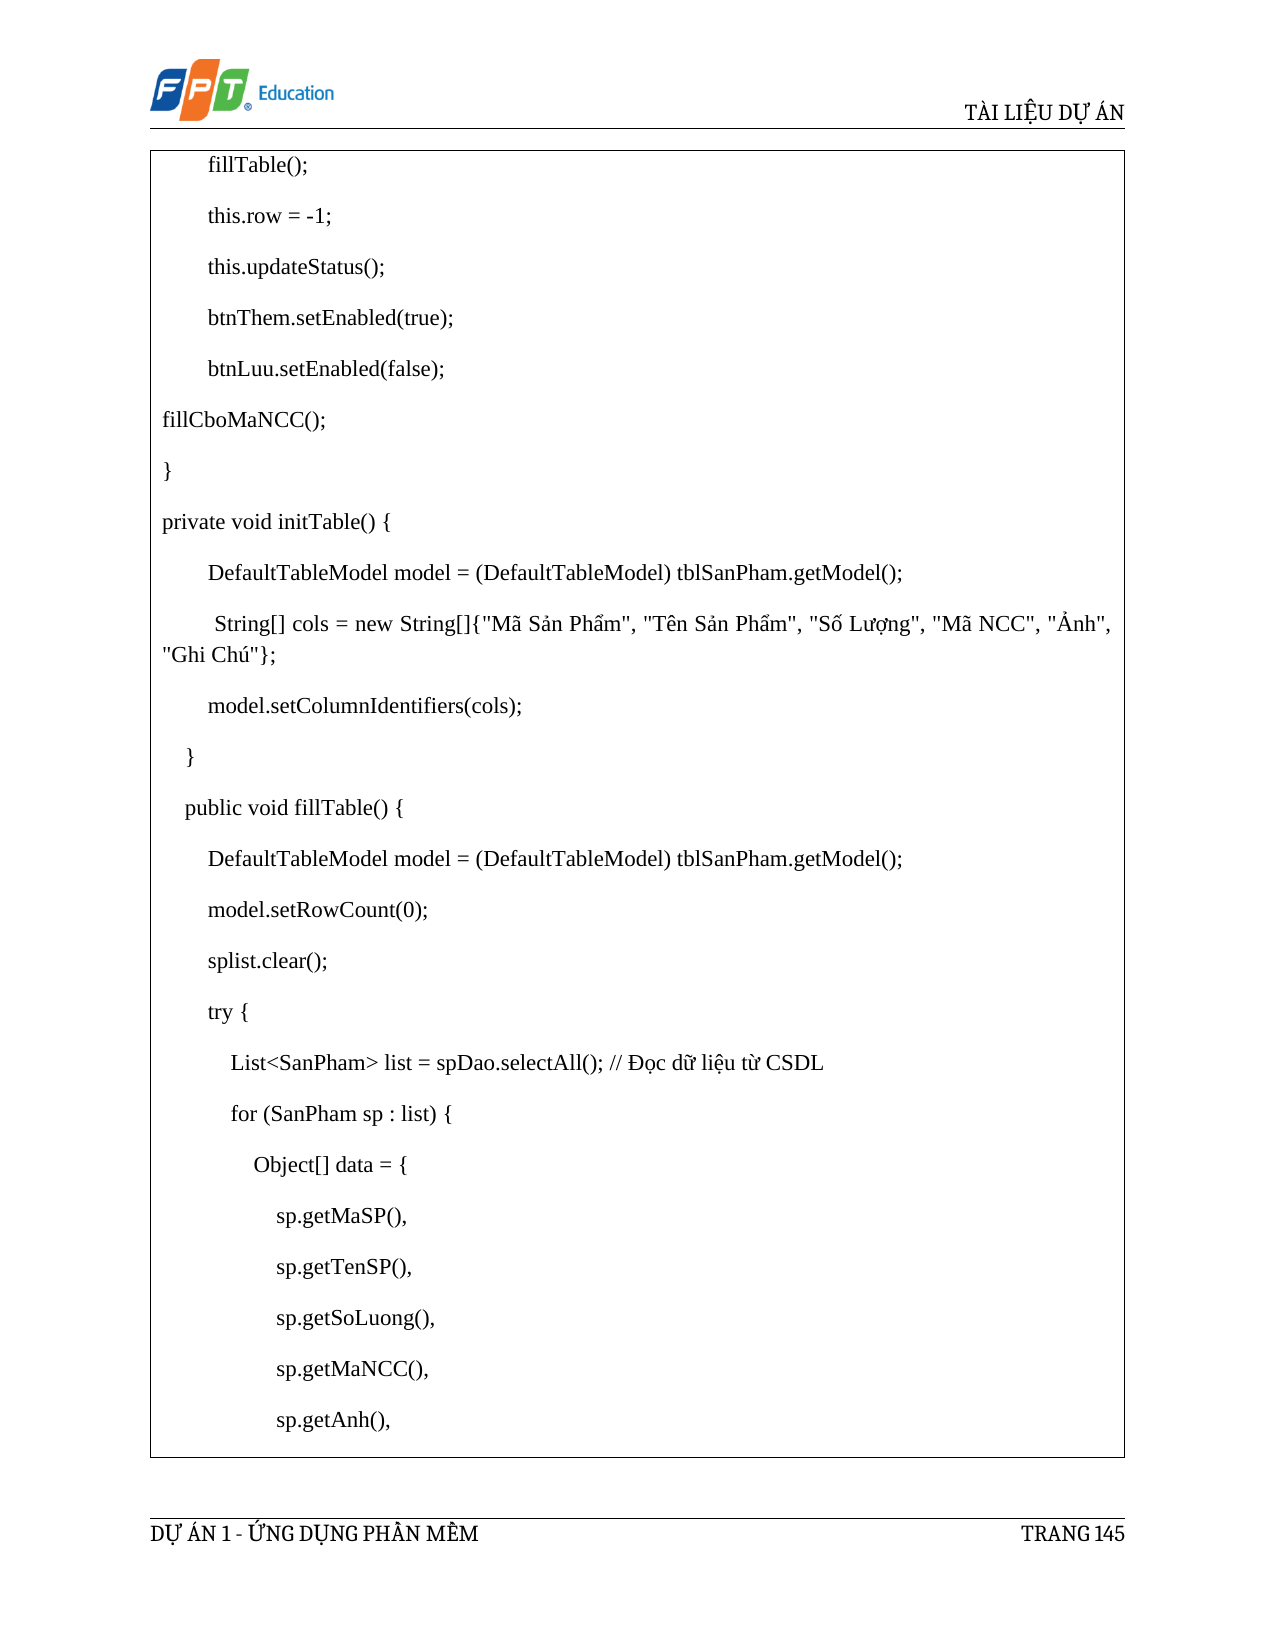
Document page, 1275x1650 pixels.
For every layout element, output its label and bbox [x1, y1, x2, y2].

table_header [151, 151, 1124, 1457]
picture [150, 59, 336, 121]
